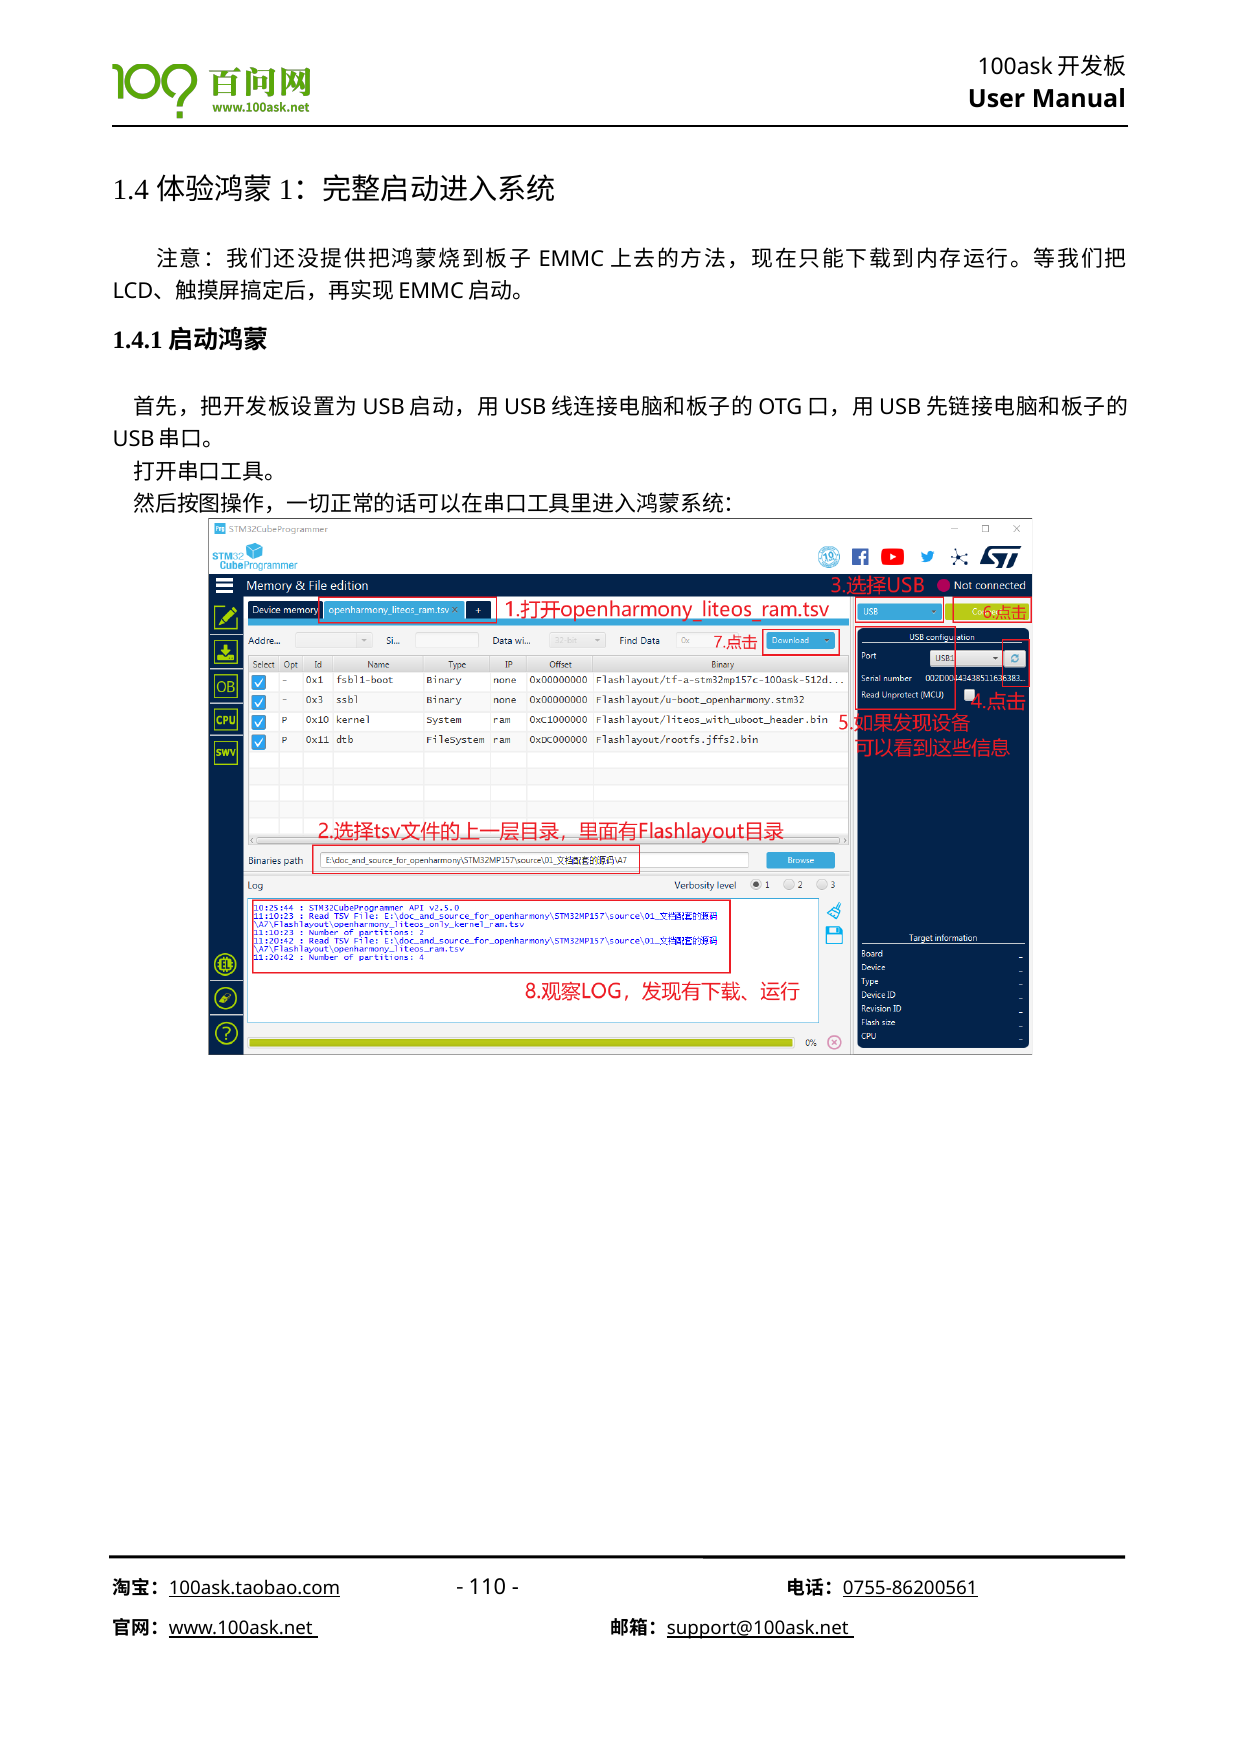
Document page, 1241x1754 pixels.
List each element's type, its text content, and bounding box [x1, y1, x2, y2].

text 然后按图操作，一切正常的话可以在串口工具里进入鸿蒙系统： [112, 486, 1128, 518]
text 注意：我们还没提供把鸿蒙烧到板子EMMC上去的方法，现在只能下载到内存运行。等我们把LCD、触摸屏搞定后，再实现EMMC启动。 [112, 240, 1128, 305]
text 首先，把开发板设置为USB启动，用USB线连接电脑和板子的OTG口，用USB先链接电脑和板子的USB串口。 [112, 388, 1128, 453]
text 打开串口工具。 [112, 453, 1128, 486]
picture [112, 64, 310, 124]
subtitle 1.4.1 启动鸿蒙 [112, 305, 1128, 370]
picture [208, 518, 1033, 1055]
subtitle 1.4 体验鸿蒙1：完整启动进入系统 [112, 154, 1128, 219]
